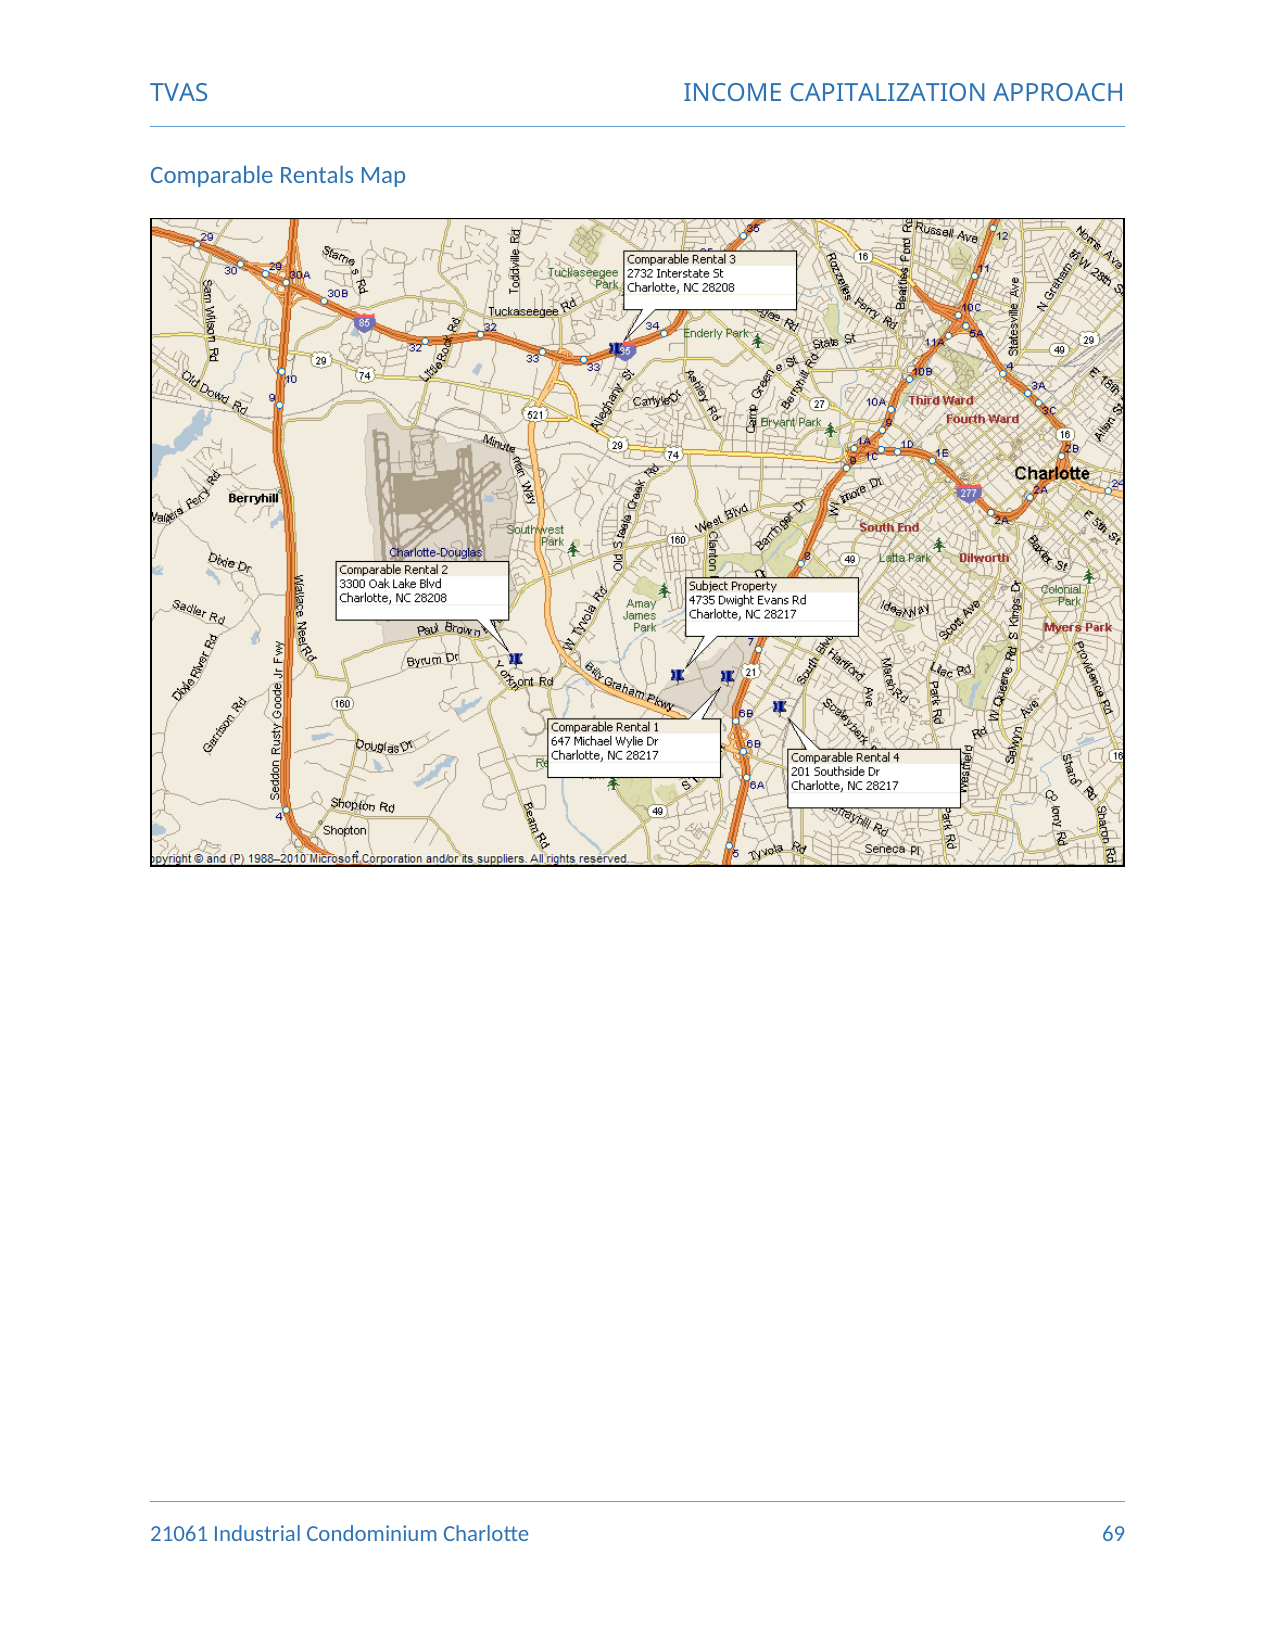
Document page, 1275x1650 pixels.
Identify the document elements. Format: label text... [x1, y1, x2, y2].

picture [152, 219, 1123, 865]
subtitle Comparable Rentals Map [150, 159, 1125, 189]
